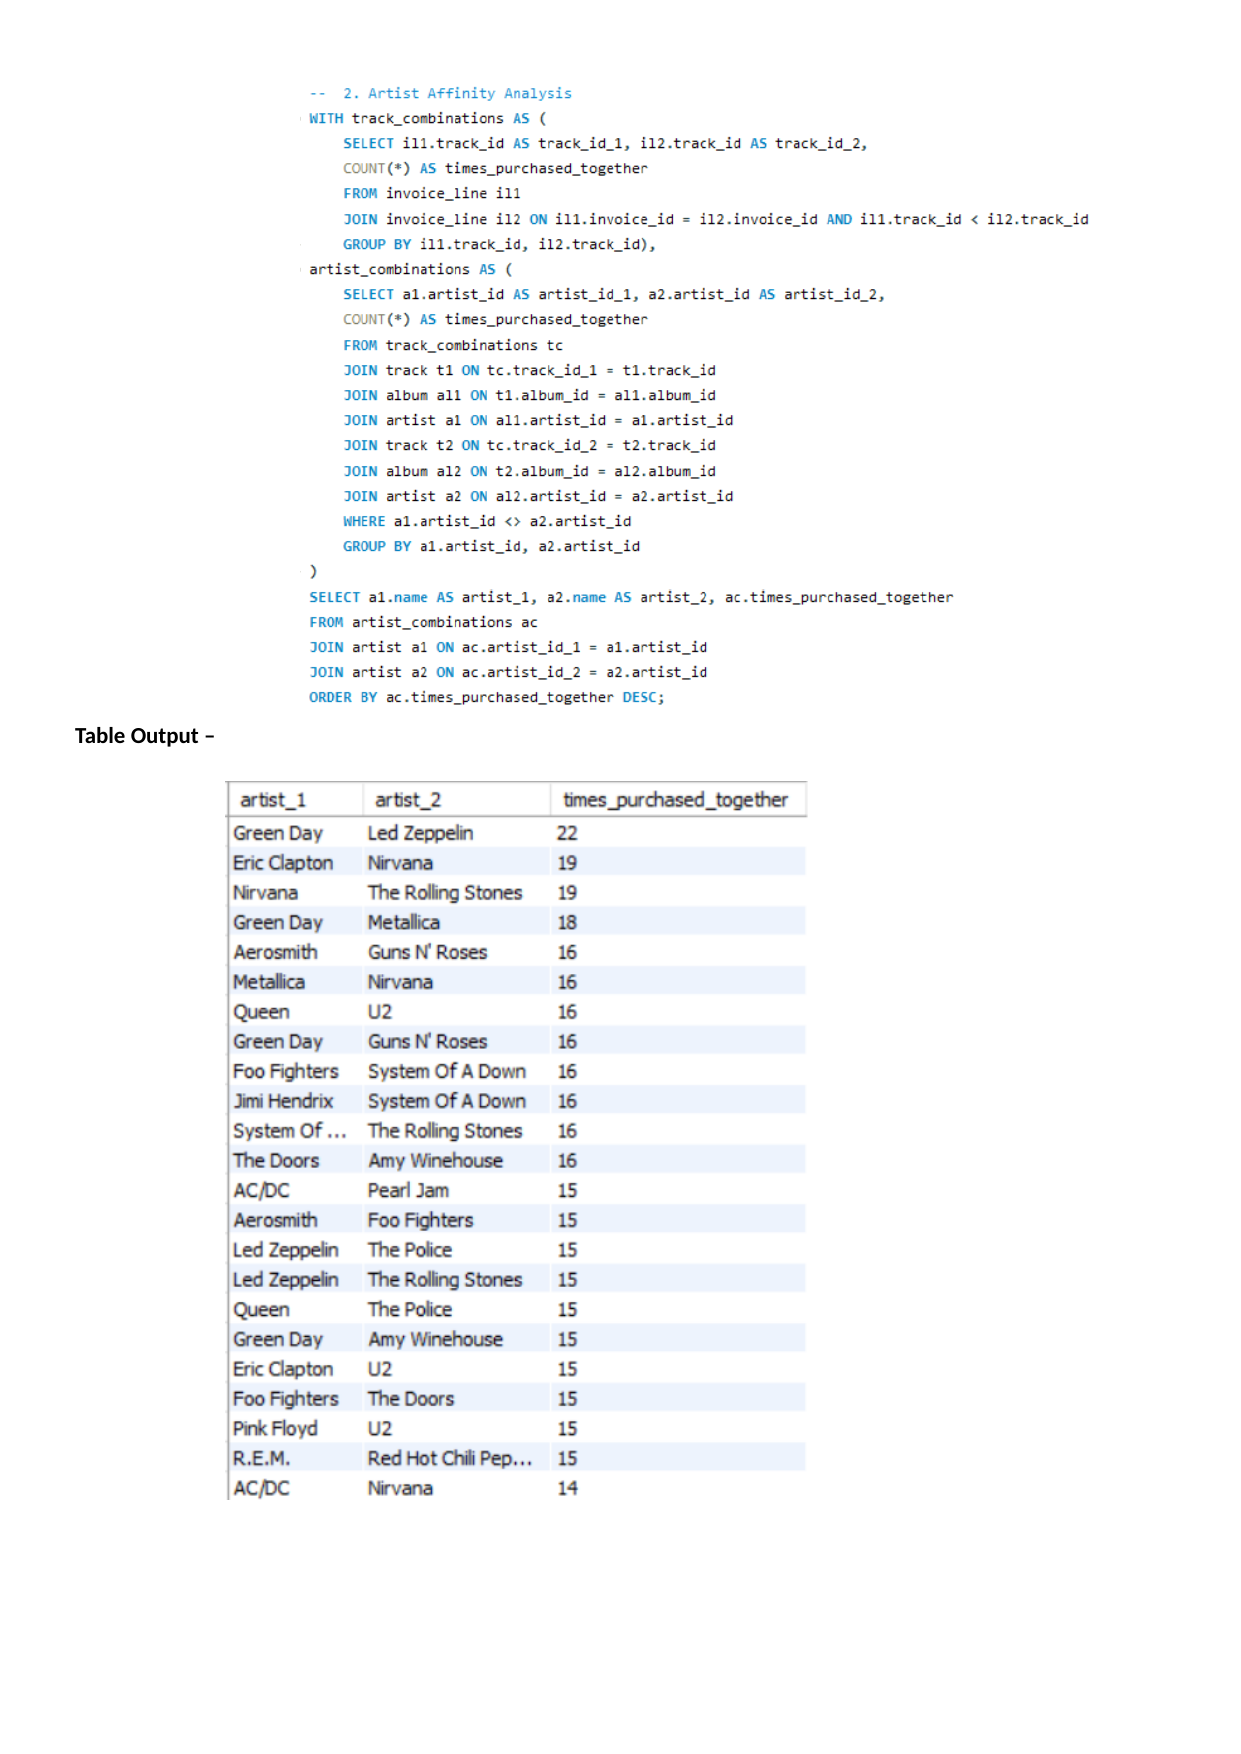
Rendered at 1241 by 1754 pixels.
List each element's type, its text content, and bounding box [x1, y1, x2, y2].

text Table Output – [75, 721, 1165, 749]
picture [225, 781, 836, 1500]
picture [300, 75, 1109, 720]
